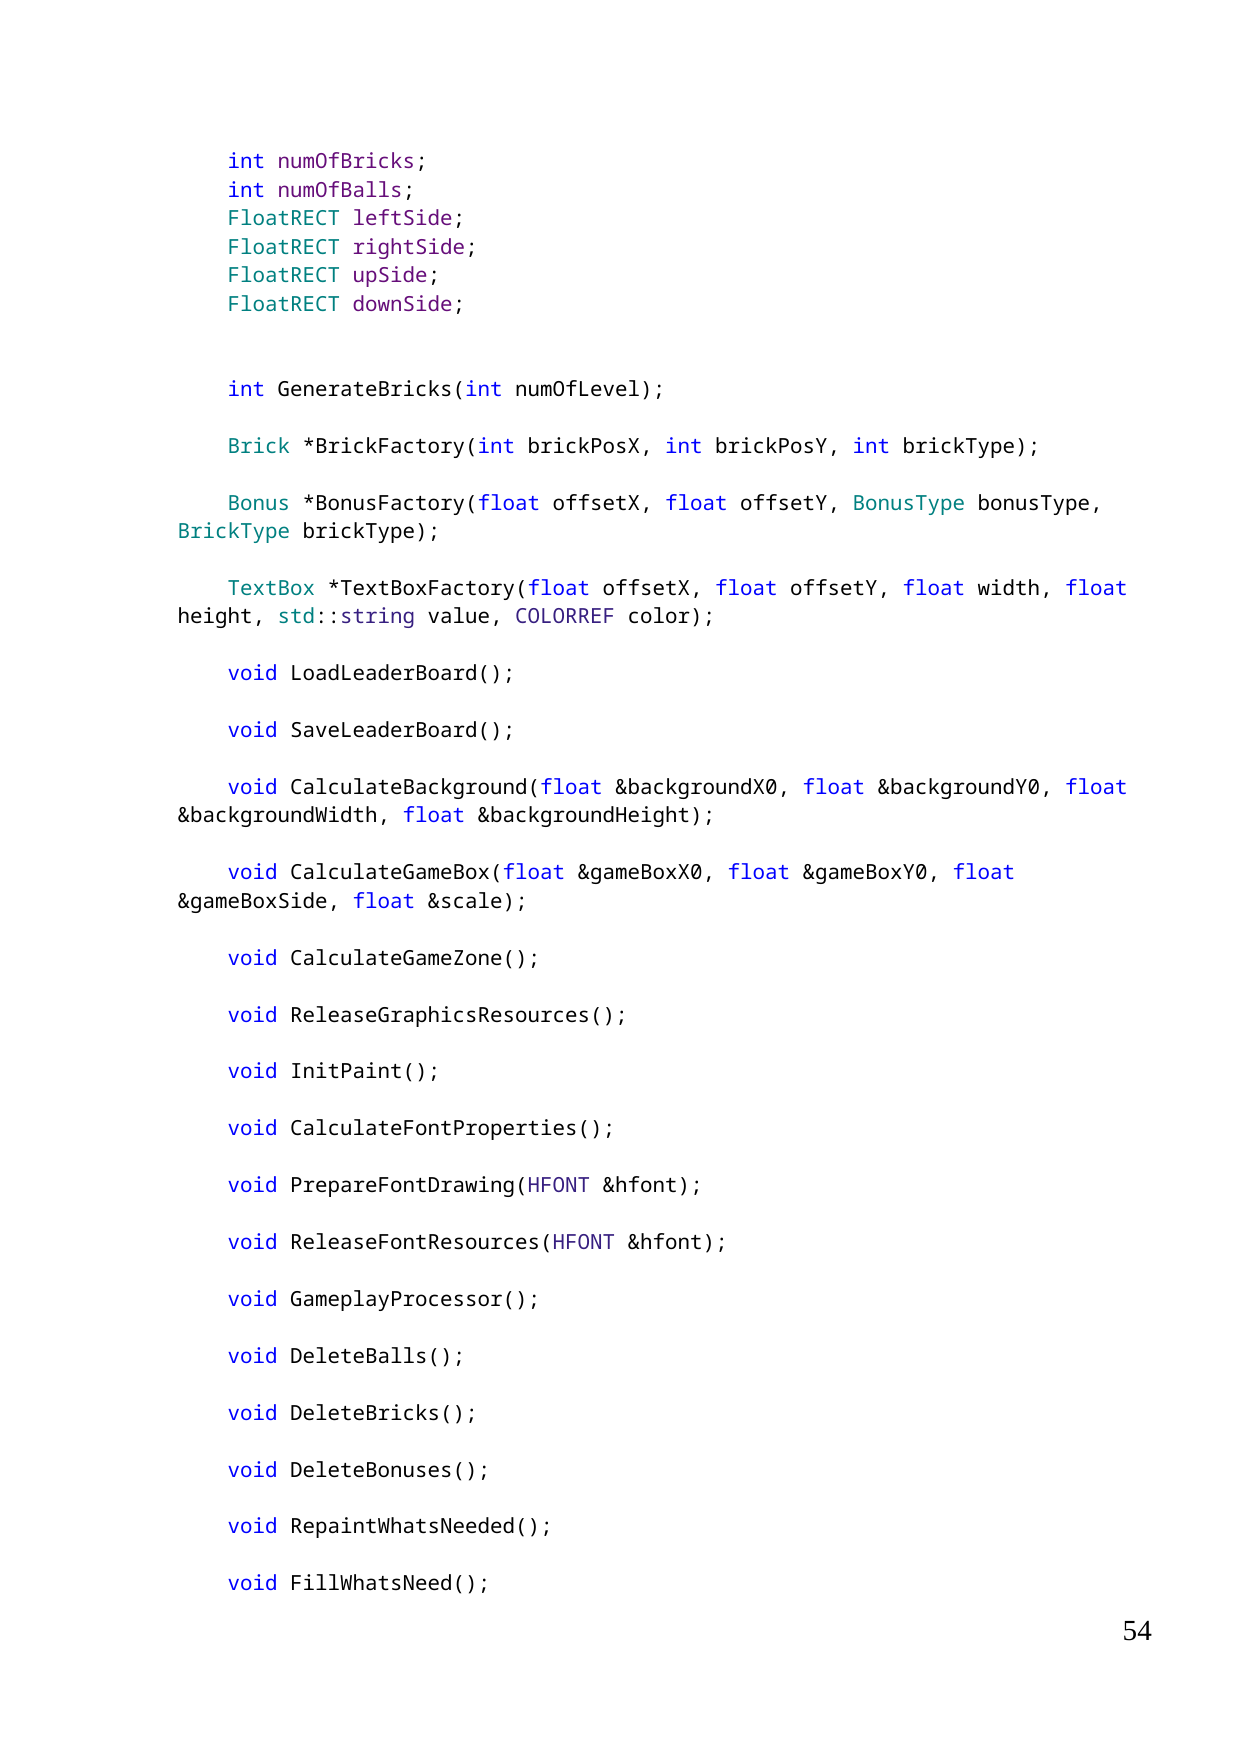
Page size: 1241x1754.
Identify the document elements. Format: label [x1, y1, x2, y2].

text [177, 118, 1152, 1597]
